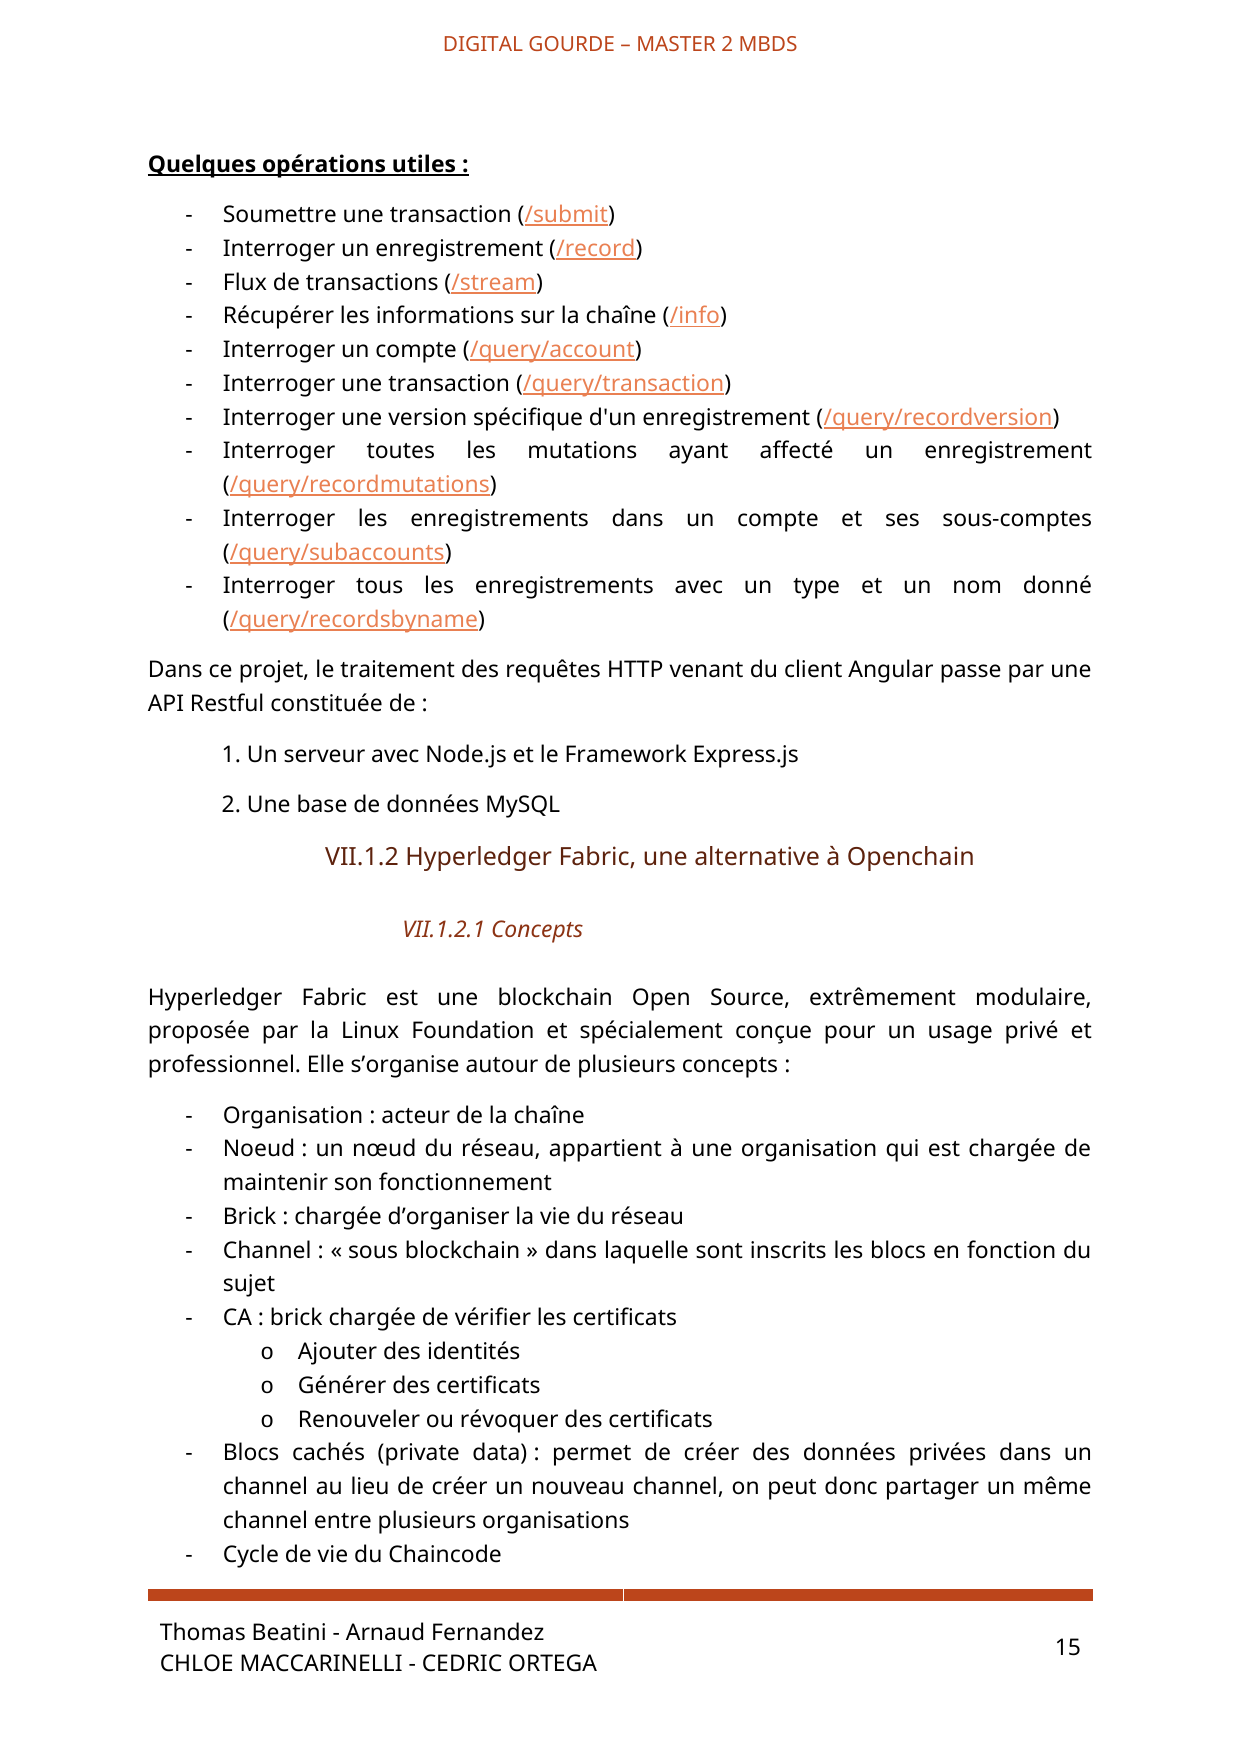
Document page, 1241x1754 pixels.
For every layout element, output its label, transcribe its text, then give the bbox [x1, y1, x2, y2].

list Renouveler ou révoquer des certificats [260, 1402, 1093, 1434]
list Brick : chargée d’organiser la vie du réseau [185, 1200, 1093, 1231]
list Flux de transactions (/stream) [185, 266, 1093, 297]
list Ajouter des identités [260, 1335, 1093, 1366]
list Organisation : acteur de la chaîne [185, 1098, 1093, 1130]
list Interroger toutes les mutations ayant affecté un enregistrement (/query/recordmutations) [185, 434, 1093, 499]
subtitle VII.1.2.1 Concepts [402, 913, 1093, 944]
list Blocs cachés (private data) : permet de créer des données privées dans un channel au lieu de créer un nouveau channel, on peut donc partager un même channel entre plusieurs organisations [185, 1436, 1093, 1535]
text Dans ce projet, le traitement des requêtes HTTP venant du client Angular passe par une API Restful constituée de : [148, 653, 1093, 718]
list Interroger une transaction (/query/transaction) [185, 367, 1093, 398]
text Hyperledger Fabric est une blockchain Open Source, extrêmement modulaire, proposée par la Linux Foundation et spécialement conçue pour un usage privé et professionnel. Elle s’organise autour de plusieurs concepts : [148, 981, 1093, 1079]
list Channel : « sous blockchain » dans laquelle sont inscrits les blocs en fonction du sujet [185, 1233, 1093, 1298]
list Générer des certificats [260, 1369, 1093, 1400]
list Interroger tous les enregistrements avec un type et un nom donné (/query/recordsbyname) [185, 569, 1093, 634]
list Interroger un compte (/query/account) [185, 333, 1093, 364]
list Noeud : un nœud du réseau, appartient à une organisation qui est chargée de maintenir son fonctionnement [185, 1132, 1093, 1197]
list CA : brick chargée de vérifier les certificats [185, 1301, 1093, 1332]
text 2. Une base de données MySQL [148, 788, 1093, 819]
list Cycle de vie du Chaincode [185, 1538, 1093, 1569]
list Soumettre une transaction (/submit) [185, 198, 1093, 229]
list Interroger une version spécifique d'un enregistrement (/query/recordversion) [185, 401, 1093, 432]
subtitle VII.1.2 Hyperledger Fabric, une alternative à Openchain [325, 838, 1093, 872]
list Interroger un enregistrement (/record) [185, 232, 1093, 263]
list Interroger les enregistrements dans un compte et ses sous-comptes (/query/subaccounts) [185, 502, 1093, 567]
list Récupérer les informations sur la chaîne (/info) [185, 299, 1093, 331]
text Quelques opérations utiles : [148, 148, 1093, 179]
text 1. Un serveur avec Node.js et le Framework Express.js [148, 738, 1093, 769]
